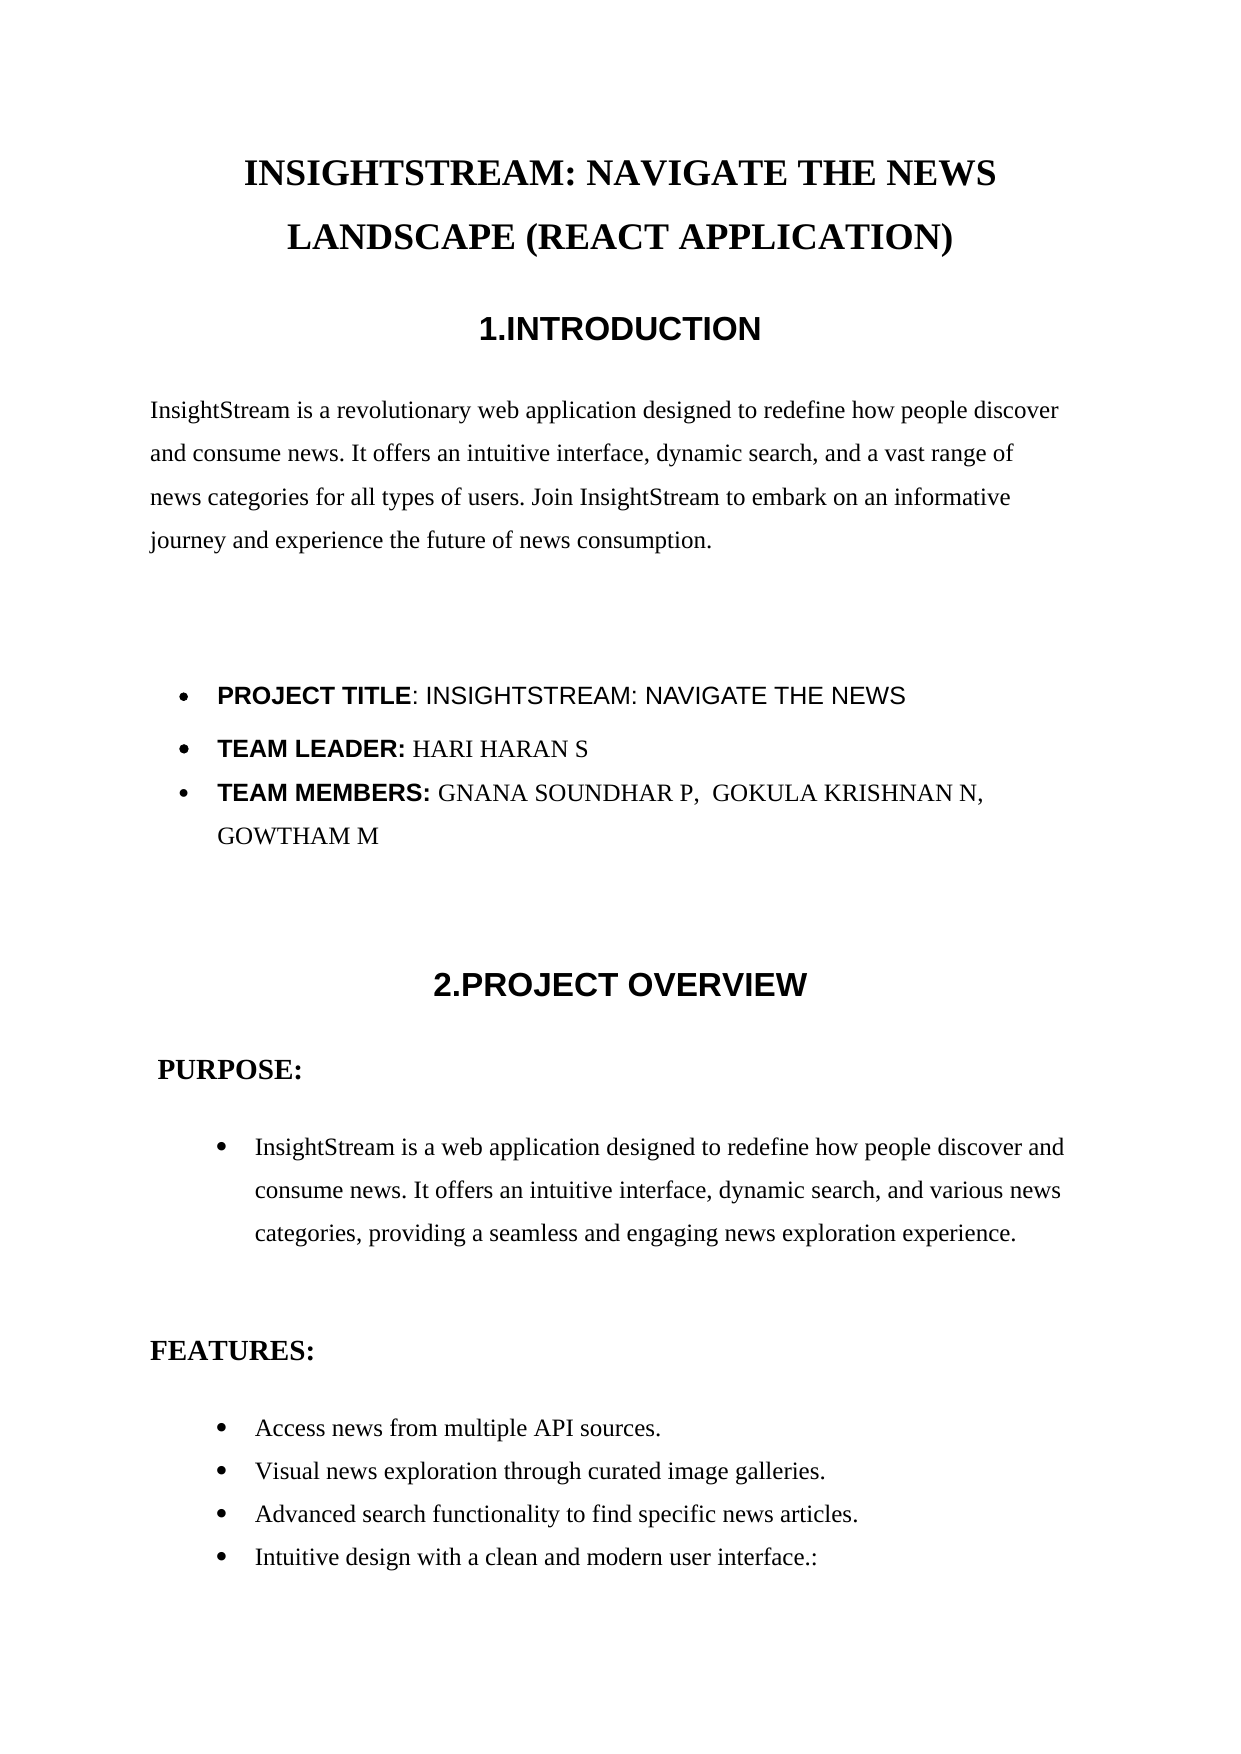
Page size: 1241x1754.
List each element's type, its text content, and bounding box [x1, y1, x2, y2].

text INSIGHTSTREAM: NAVIGATE THE NEWS LANDSCAPE (REACT APPLICATION) [150, 150, 1090, 258]
text InsightStream is a revolutionary web application designed to redefine how people discover and consume news. It offers an intuitive interface, dynamic search, and a vast range of news categories for all types of users. Join InsightStream to embark on an informative journey and experience the future of news consumption. [150, 395, 1063, 553]
list TEAM LEADER: HARI HARAN S [179, 734, 1063, 763]
list Intuitive design with a clean and modern user interface.: [217, 1542, 1090, 1571]
list Access news from multiple API sources. [217, 1413, 1090, 1441]
list InsightStream is a web application designed to redefine how people discover and consume news. It offers an intuitive interface, dynamic search, and various news categories, providing a seamless and engaging news exploration experience. [217, 1132, 1090, 1247]
text FEATURES: [150, 1333, 1090, 1367]
list PROJECT TITLE: INSIGHTSTREAM: NAVIGATE THE NEWS [179, 669, 1063, 713]
text 1.INTRODUCTION [150, 308, 1090, 347]
list Visual news exploration through curated image galleries. [217, 1456, 1090, 1484]
text 2.PROJECT OVERVIEW [150, 965, 1090, 1004]
list Advanced search functionality to find specific news articles. [217, 1499, 1090, 1528]
list TEAM MEMBERS: GNANA SOUNDHAR P, GOKULA KRISHNAN N, GOWTHAM M [179, 777, 1090, 849]
text PURPOSE: [150, 1052, 1090, 1086]
